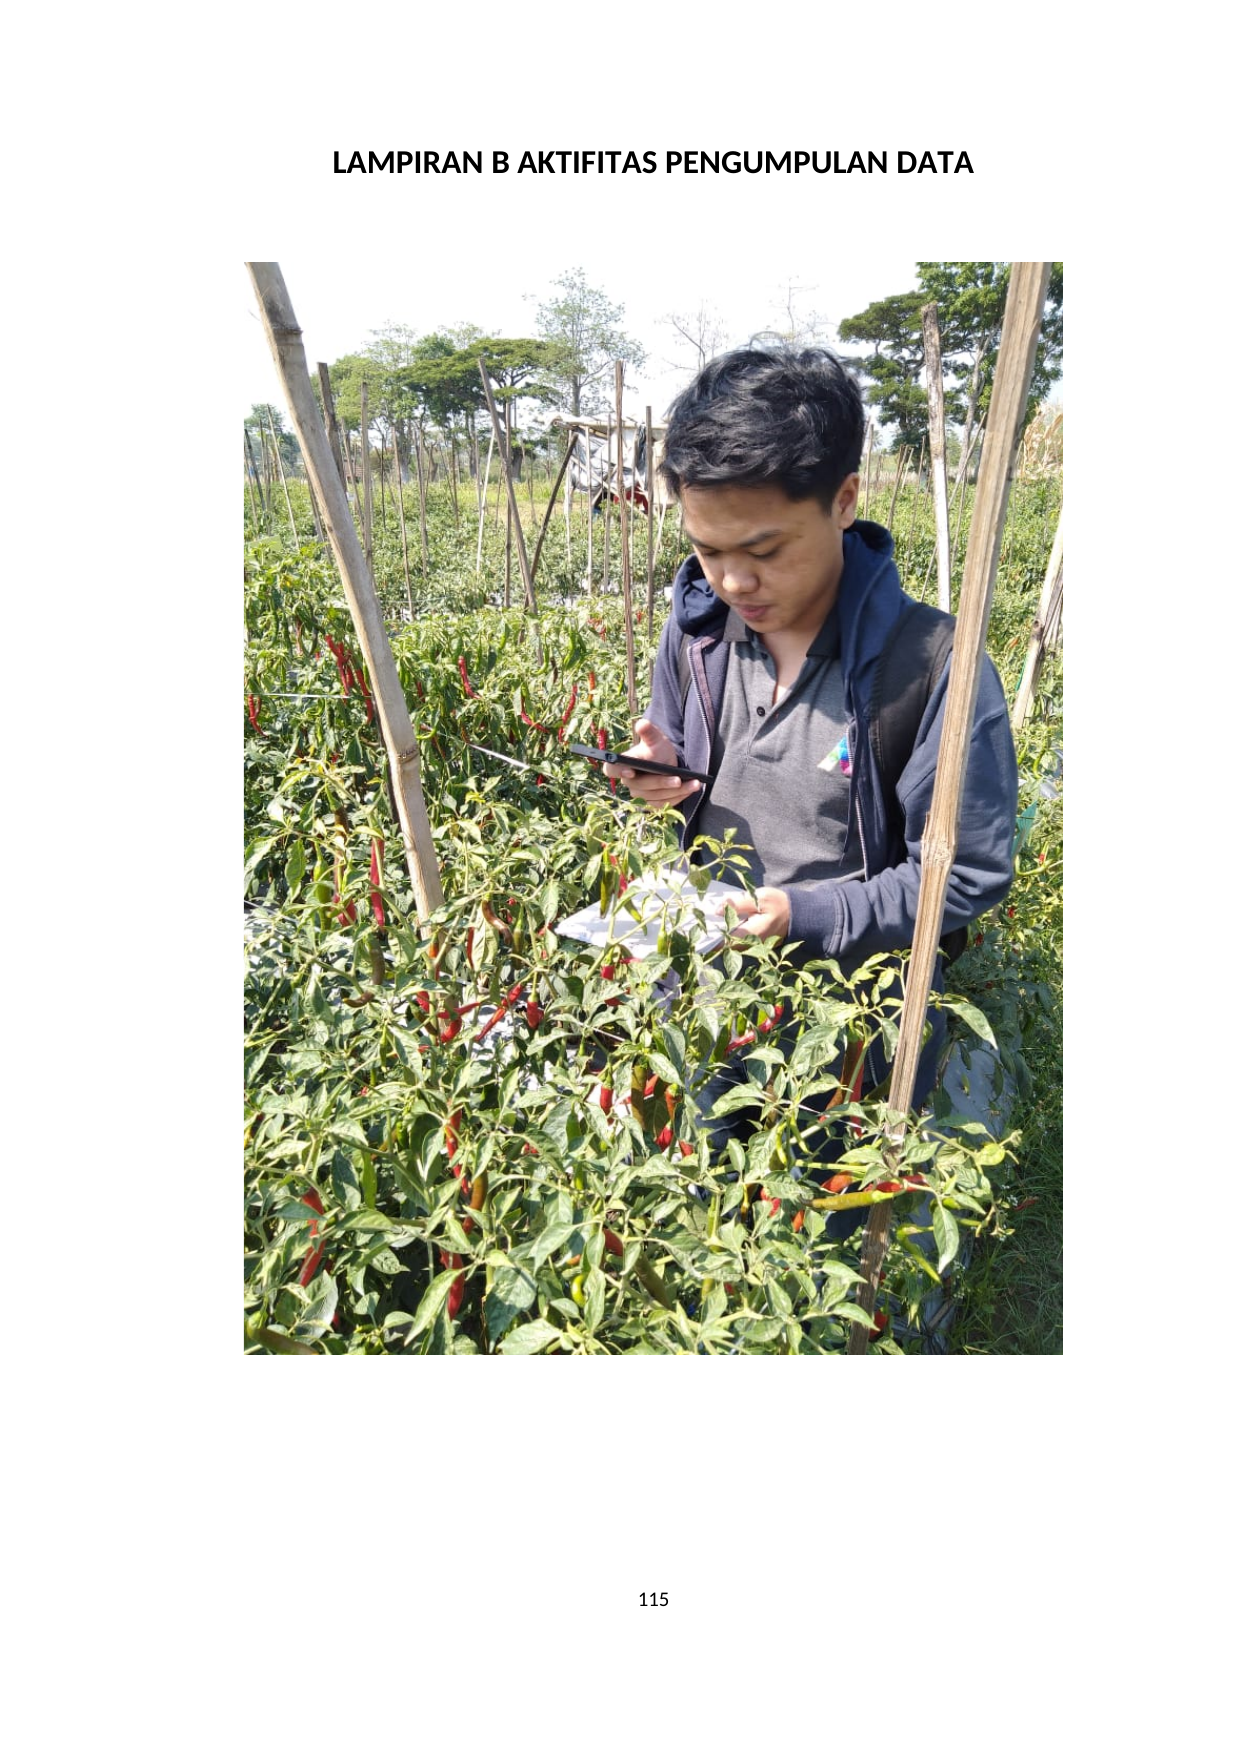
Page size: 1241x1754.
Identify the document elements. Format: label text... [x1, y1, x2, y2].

picture [243, 262, 1063, 1355]
subtitle LAMPIRAN B AKTIFITAS PENGUMPULAN DATA [244, 141, 1063, 181]
